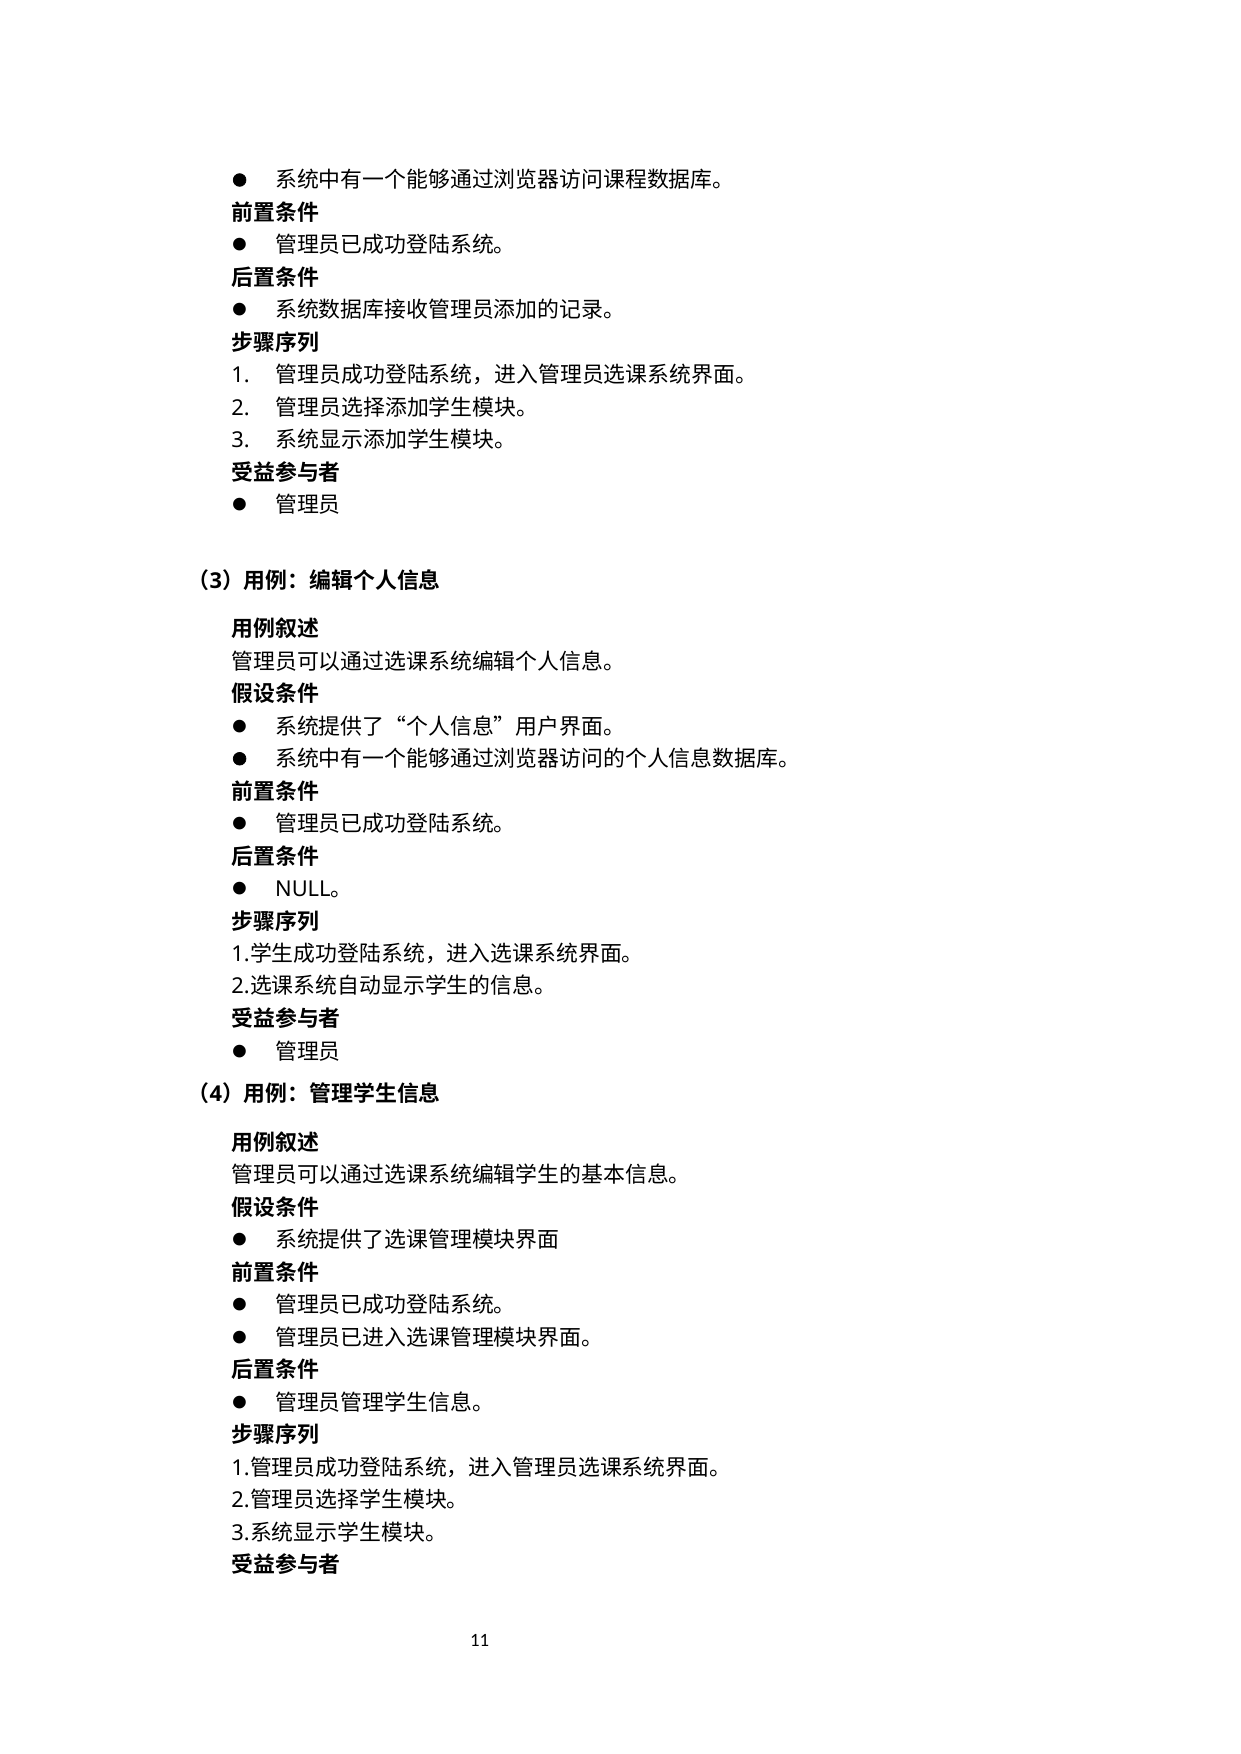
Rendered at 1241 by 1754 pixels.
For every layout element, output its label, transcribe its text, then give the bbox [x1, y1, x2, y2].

list 系统数据库接收管理员添加的记录。 [231, 292, 1053, 324]
text 步骤序列 [231, 324, 1053, 357]
subtitle （4）用例：管理学生信息 [187, 1076, 1053, 1109]
subtitle （3）用例：编辑个人信息 [187, 562, 1053, 595]
text 前置条件 [231, 194, 1053, 227]
list 系统中有一个能够通过浏览器访问的个人信息数据库。 [231, 741, 1053, 773]
list 管理员已成功登陆系统。 [231, 806, 1053, 838]
text 步骤序列 [231, 1417, 1053, 1449]
text 后置条件 [231, 838, 1053, 871]
text 1.学生成功登陆系统，进入选课系统界面。 [231, 936, 1053, 968]
text 2.管理员选择学生模块。 [231, 1482, 1053, 1514]
text 假设条件 [231, 676, 1053, 708]
list 系统中有一个能够通过浏览器访问课程数据库。 [231, 162, 1053, 194]
text 受益参与者 [187, 1001, 1053, 1033]
list 系统提供了选课管理模块界面 [231, 1222, 1053, 1254]
text 管理员可以通过选课系统编辑学生的基本信息。 [231, 1157, 1053, 1189]
text 管理员可以通过选课系统编辑个人信息。 [231, 643, 1053, 676]
text 1.管理员成功登陆系统，进入管理员选课系统界面。 [231, 1449, 1053, 1482]
text 受益参与者 [187, 454, 1053, 487]
text 用例叙述 [231, 1124, 1053, 1157]
list 系统显示添加学生模块。 [231, 422, 1053, 454]
text 前置条件 [231, 773, 1053, 806]
text 前置条件 [231, 1254, 1053, 1287]
text 假设条件 [231, 1189, 1053, 1222]
list 管理员已进入选课管理模块界面。 [231, 1319, 1053, 1352]
text 2.选课系统自动显示学生的信息。 [231, 968, 1053, 1001]
list 管理员选择添加学生模块。 [231, 389, 1053, 422]
text 用例叙述 [231, 611, 1053, 643]
list 管理员已成功登陆系统。 [231, 1287, 1053, 1319]
list 管理员成功登陆系统，进入管理员选课系统界面。 [231, 357, 1053, 389]
text 受益参与者 [187, 1547, 1053, 1579]
list NULL。 [231, 871, 1053, 903]
list 管理员 [231, 1033, 1053, 1066]
list 管理员管理学生信息。 [231, 1384, 1053, 1417]
list 管理员 [231, 487, 1053, 519]
text 后置条件 [231, 1352, 1053, 1384]
text 3.系统显示学生模块。 [231, 1514, 1053, 1547]
text 步骤序列 [231, 903, 1053, 936]
list 管理员已成功登陆系统。 [231, 227, 1053, 259]
list 系统提供了“个人信息”用户界面。 [231, 708, 1053, 741]
text 后置条件 [231, 259, 1053, 292]
